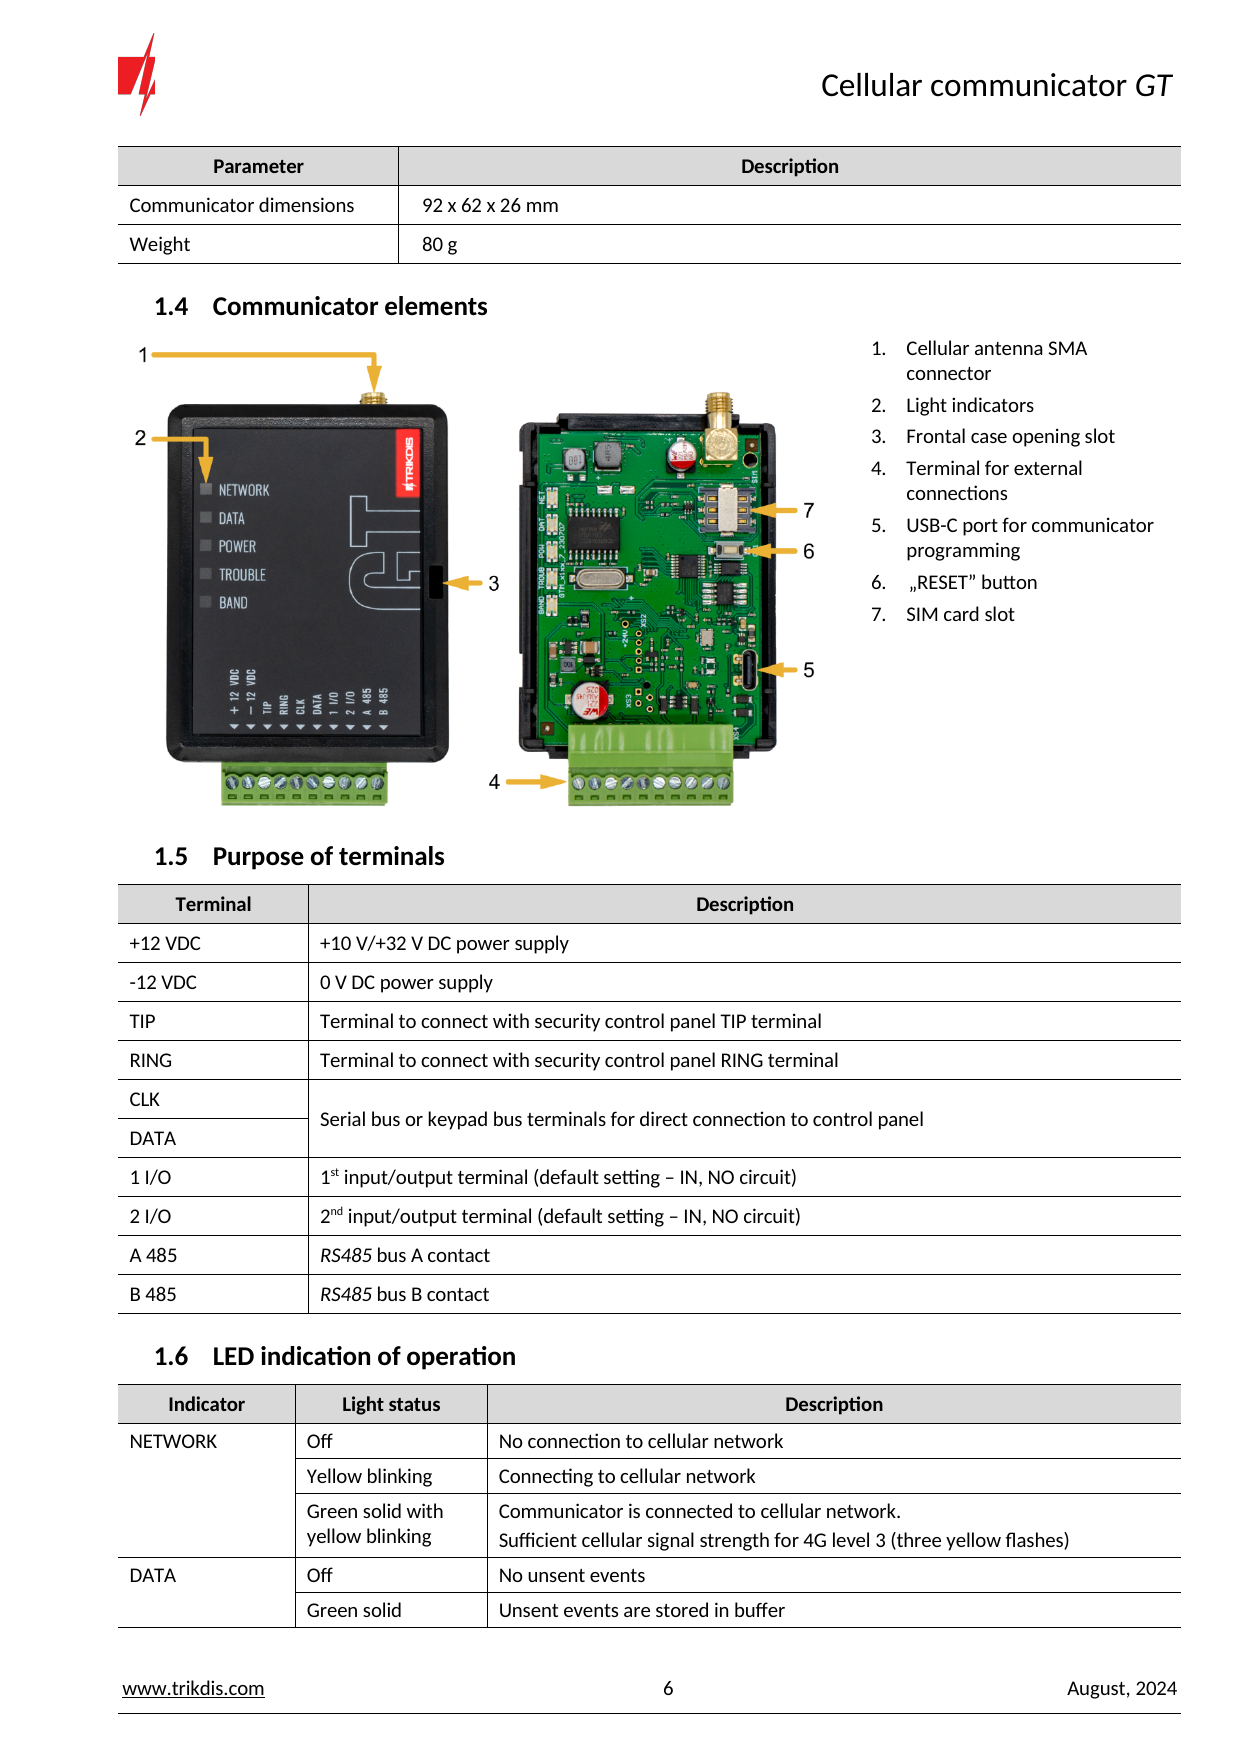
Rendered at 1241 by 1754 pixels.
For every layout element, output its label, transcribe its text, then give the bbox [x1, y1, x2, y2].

table_header Description [488, 1385, 1181, 1423]
table_cell Yellow blinking [296, 1459, 487, 1493]
table_header Terminal [118, 885, 308, 923]
table_cell Green solid [296, 1593, 487, 1627]
text LED indication of operation [153, 1339, 1181, 1372]
table_cell A 485 [118, 1236, 308, 1274]
table_cell No connection to cellular network [488, 1424, 1181, 1458]
table_cell Communicator dimensions [118, 186, 398, 224]
table_cell +12 VDC [118, 924, 308, 962]
table_header Parameter [118, 147, 398, 185]
table_cell Weight [118, 225, 398, 263]
table_header Description [309, 885, 1181, 923]
table_cell 1st input/output terminal (default setting – IN, NO circuit) [309, 1158, 1181, 1196]
table_cell TIP [118, 1002, 308, 1040]
table_cell RING [118, 1041, 308, 1079]
picture [129, 341, 824, 808]
table_header Indicator [118, 1385, 295, 1423]
table_cell B 485 [118, 1275, 308, 1313]
table_cell Off [296, 1424, 487, 1458]
table_cell DATA [118, 1119, 308, 1157]
table_cell Connecting to cellular network [488, 1459, 1181, 1493]
table_cell Unsent events are stored in buffer [488, 1593, 1181, 1627]
table_cell NETWORK [118, 1424, 295, 1557]
table_cell DATA [118, 1558, 295, 1627]
table_cell 80 g [399, 225, 1181, 263]
table_cell -12 VDC [118, 963, 308, 1001]
picture [118, 33, 155, 116]
table_cell +10 V/+32 V DC power supply [309, 924, 1181, 962]
table_cell 0 V DC power supply [309, 963, 1181, 1001]
table_cell 2nd input/output terminal (default setting – IN, NO circuit) [309, 1197, 1181, 1235]
text Purpose of terminals [153, 839, 1181, 872]
table_cell 2 I/O [118, 1197, 308, 1235]
table_header Cellular antenna SMA connector Light indicators Frontal case opening slot Terminal for external connections USB-C port for communicator programming „RESET” button SIM card slot [860, 335, 1181, 814]
table_cell Terminal to connect with security control panel RING terminal [309, 1041, 1181, 1079]
table_cell RS485 bus B contact [309, 1275, 1181, 1313]
text Communicator elements [153, 289, 1181, 322]
table_cell 92 x 62 x 26 mm [399, 186, 1181, 224]
table_header Description [399, 147, 1181, 185]
table_cell Off [296, 1558, 487, 1592]
table_cell 1 I/O [118, 1158, 308, 1196]
table_cell Terminal to connect with security control panel TIP terminal [309, 1002, 1181, 1040]
table_cell Serial bus or keypad bus terminals for direct connection to control panel [309, 1080, 1181, 1157]
table_cell Green solid with yellow blinking [296, 1494, 487, 1557]
table_cell No unsent events [488, 1558, 1181, 1592]
table_header Light status [296, 1385, 487, 1423]
table_header [118, 335, 859, 814]
table_cell RS485 bus A contact [309, 1236, 1181, 1274]
table_cell Communicator is connected to cellular network. Sufficient cellular signal strength for 4G level 3 (three yellow flashes) [488, 1494, 1181, 1557]
table_cell CLK [118, 1080, 308, 1118]
